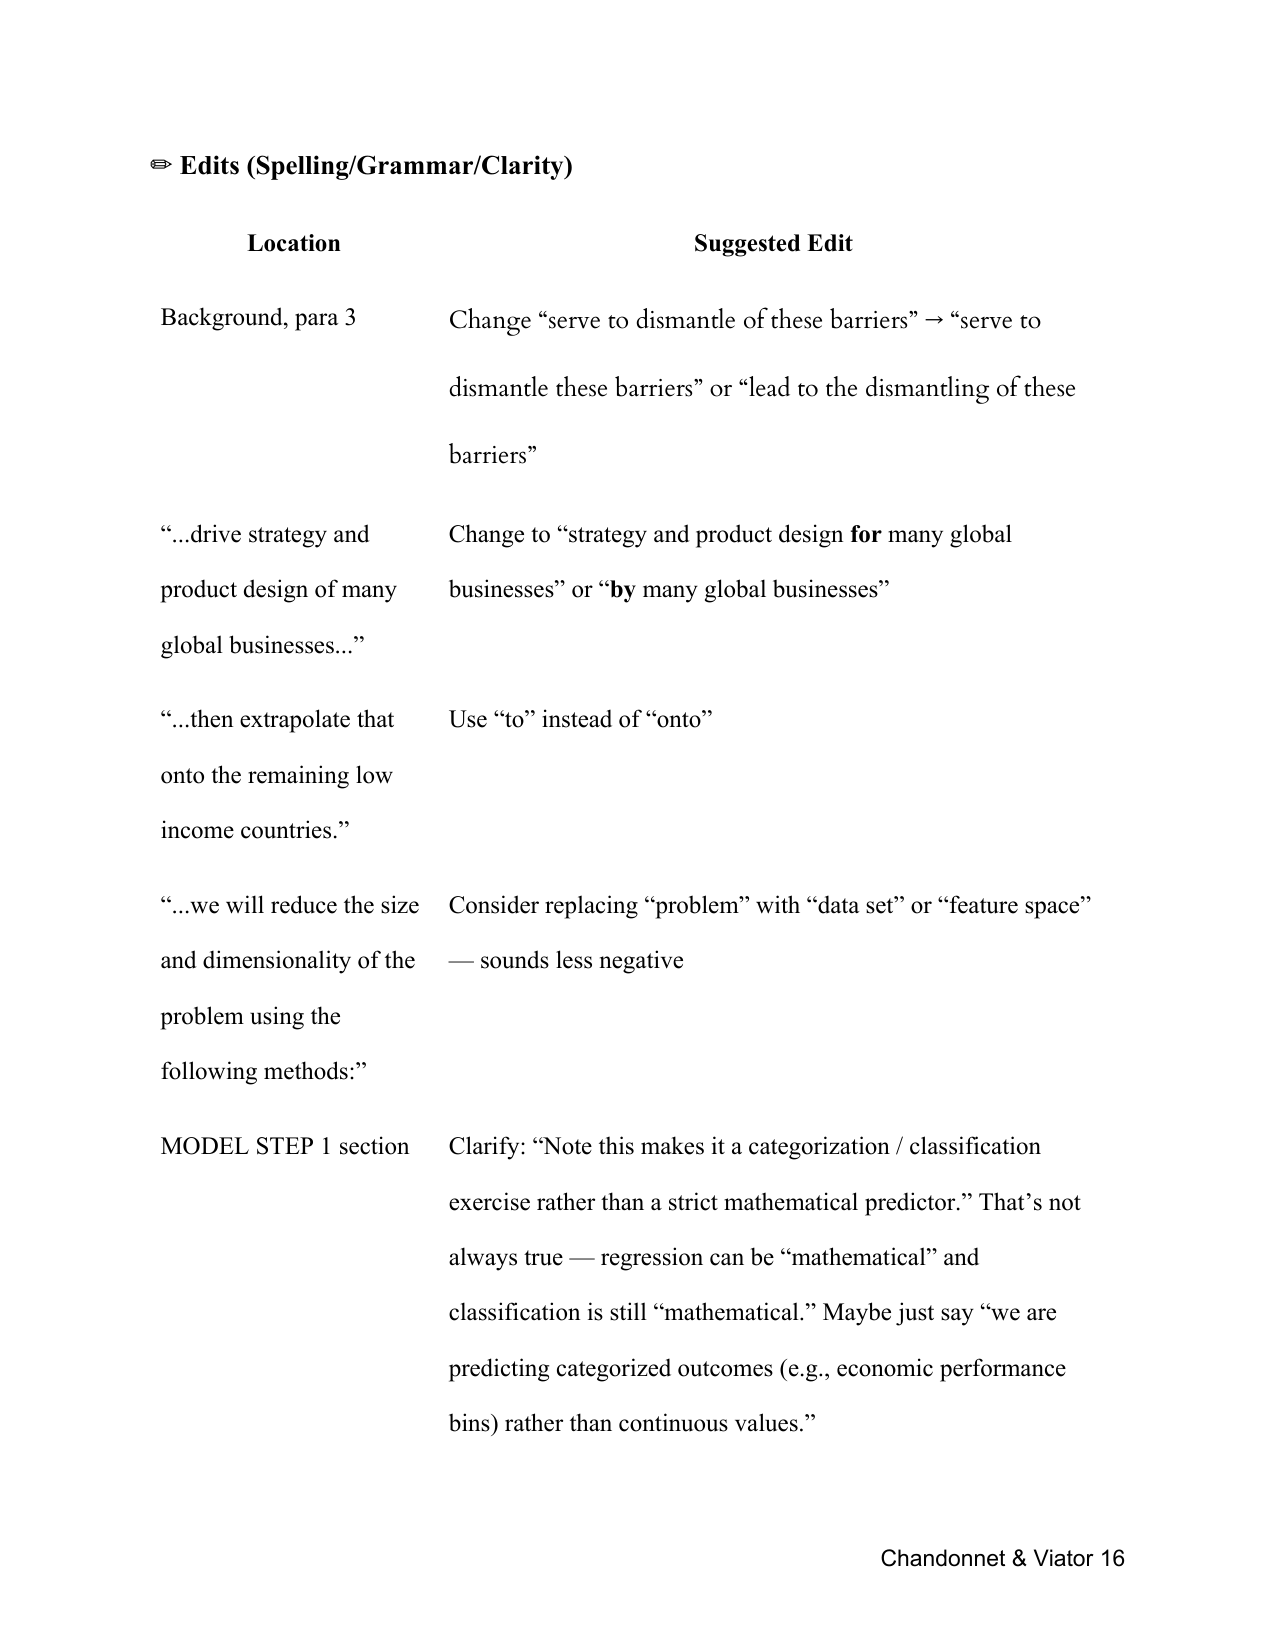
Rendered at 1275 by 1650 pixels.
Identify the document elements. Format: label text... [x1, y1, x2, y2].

table_cell “...drive strategy and product design of many global businesses...” [150, 510, 438, 695]
table_cell “...then extrapolate that onto the remaining low income countries.” [150, 695, 438, 881]
subtitle ✏️ Edits (Spelling/Grammar/Clarity) [150, 150, 1125, 180]
table_cell Use “to” instead of “onto” [438, 695, 1109, 881]
table_cell Change “serve to dismantle of these barriers” → “serve to dismantle these barriers” or “lead to the dismantling of these barriers” [438, 293, 1109, 509]
table_cell Clarify: “Note this makes it a categorization / classification exercise rather than a strict mathematical predictor.” That’s not always true — regression can be “mathematical” and classification is still “mathematical.” Maybe just say “we are predicting categorized outcomes (e.g., economic performance bins) rather than continuous values.” [438, 1122, 1109, 1474]
table_header Suggested Edit [438, 218, 1109, 293]
table_cell Background, para 3 [150, 293, 438, 509]
table_header Location [150, 218, 438, 293]
table_cell “...we will reduce the size and dimensionality of the problem using the following methods:” [150, 881, 438, 1122]
table_cell Consider replacing “problem” with “data set” or “feature space” — sounds less negative [438, 881, 1109, 1122]
table_cell Change to “strategy and product design for many global businesses” or “by many global businesses” [438, 510, 1109, 695]
table_cell MODEL STEP 1 section [150, 1122, 438, 1474]
